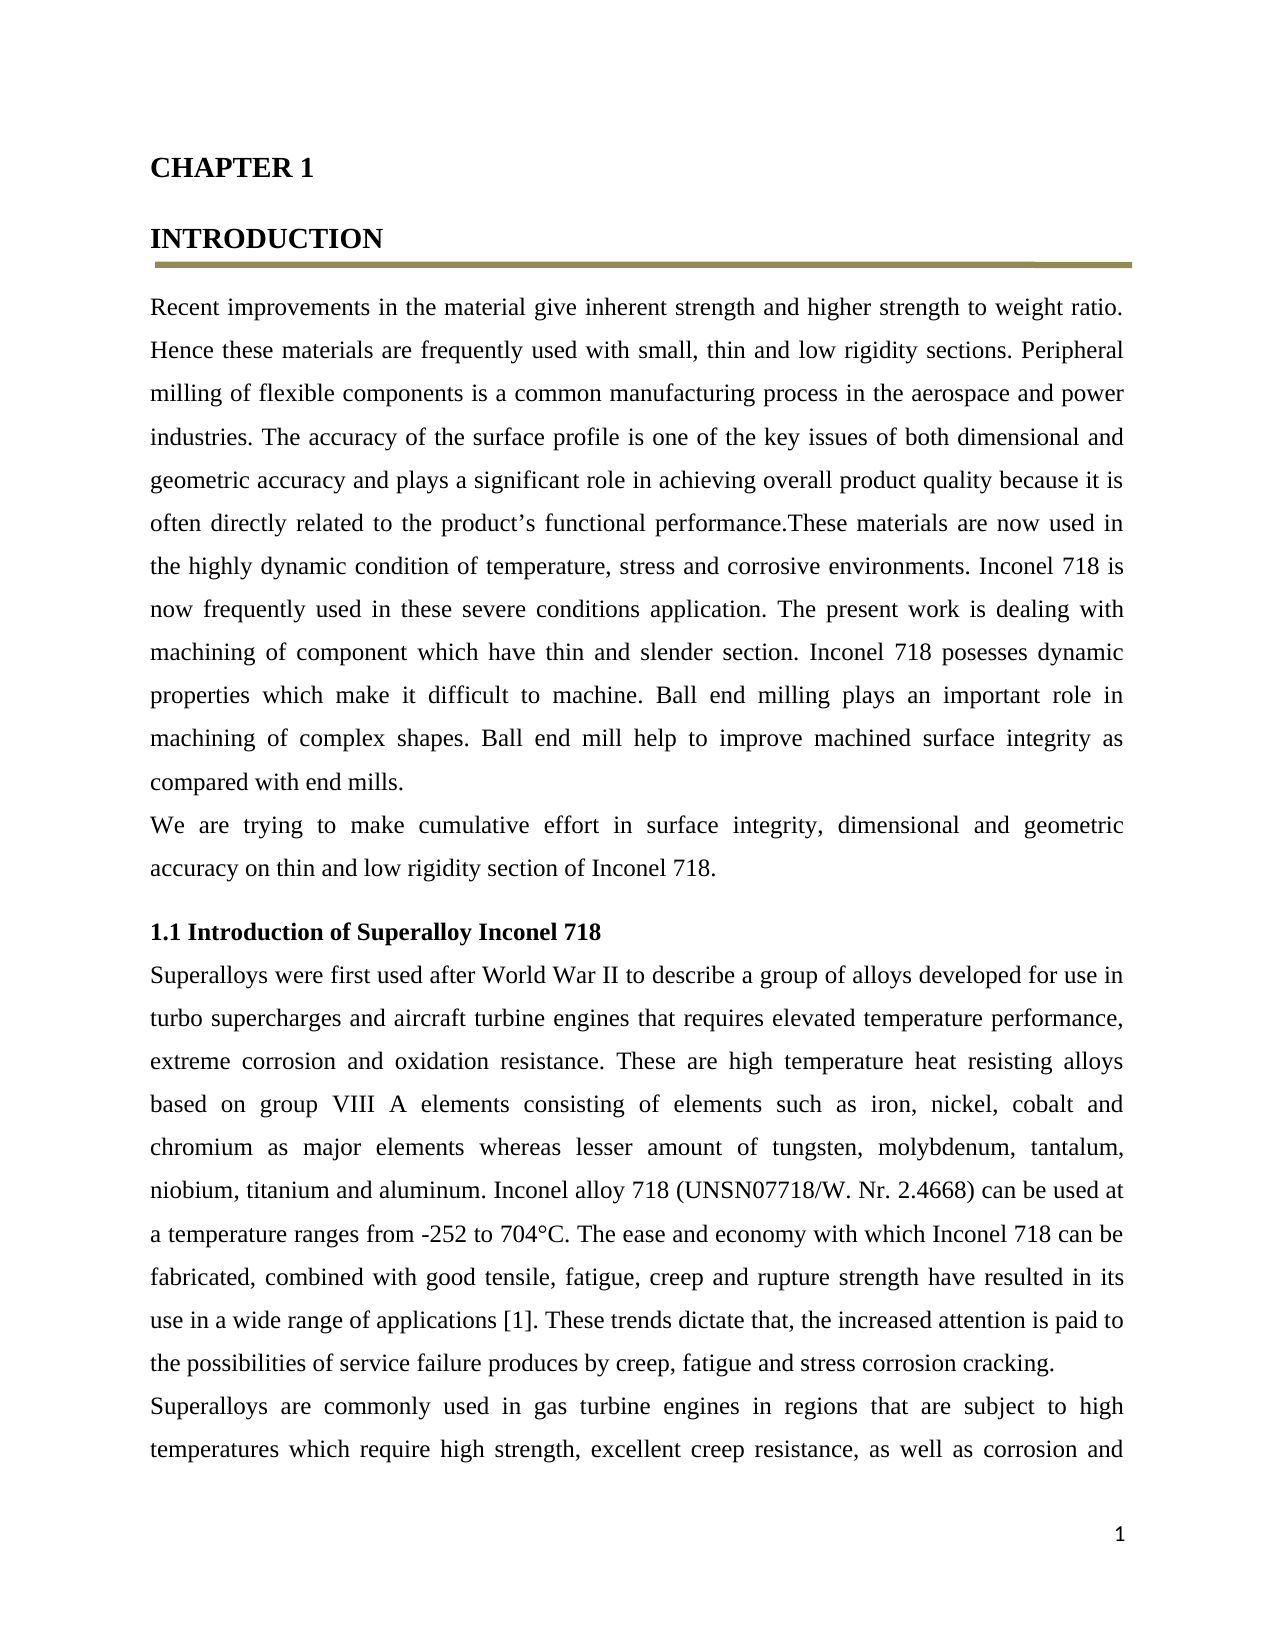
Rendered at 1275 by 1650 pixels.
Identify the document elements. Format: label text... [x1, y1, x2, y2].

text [150, 1391, 1125, 1463]
text 1.1 Introduction of Superalloy Inconel 718 [150, 917, 1125, 946]
text We are trying to make cumulative effort in surface integrity, dimensional and geometric accuracy on thin and low rigidity section of Inconel 718. [150, 810, 1125, 882]
text INTRODUCTION [150, 221, 1125, 255]
text Recent improvements in the material give inherent strength and higher strength to weight ratio. Hence these materials are frequently used with small, thin and low rigidity sections. Peripheral milling of flexible components is a common manufacturing process in the aerospace and power industries. The accuracy of the surface profile is one of the key issues of both dimensional and geometric accuracy and plays a significant role in achieving overall product quality because it is often directly related to the product’s functional performance.These materials are now used in the highly dynamic condition of temperature, stress and corrosive environments. Inconel 718 is now frequently used in these severe conditions application. The present work is dealing with machining of component which have thin and slender section. Inconel 718 posesses dynamic properties which make it difficult to machine. Ball end milling plays an important role in machining of complex shapes. Ball end mill help to improve machined surface integrity as compared with end mills. [150, 292, 1125, 795]
text CHAPTER 1 [150, 150, 1125, 183]
text Superalloys were first used after World War II to describe a group of alloys developed for use in turbo supercharges and aircraft turbine engines that requires elevated temperature performance, extreme corrosion and oxidation resistance. These are high temperature heat resisting alloys based on group VIII A elements consisting of elements such as iron, nickel, cobalt and chromium as major elements whereas lesser amount of tungsten, molybdenum, tantalum, niobium, titanium and aluminum. Inconel alloy 718 (UNSN07718/W. Nr. 2.4668) can be used at a temperature ranges from -252 to 704°C. The ease and economy with which Inconel 718 can be fabricated, combined with good tensile, fatigue, creep and rupture strength have resulted in its use in a wide range of applications [1]. These trends dictate that, the increased attention is paid to the possibilities of service failure produces by creep, fatigue and stress corrosion cracking. [150, 960, 1125, 1377]
